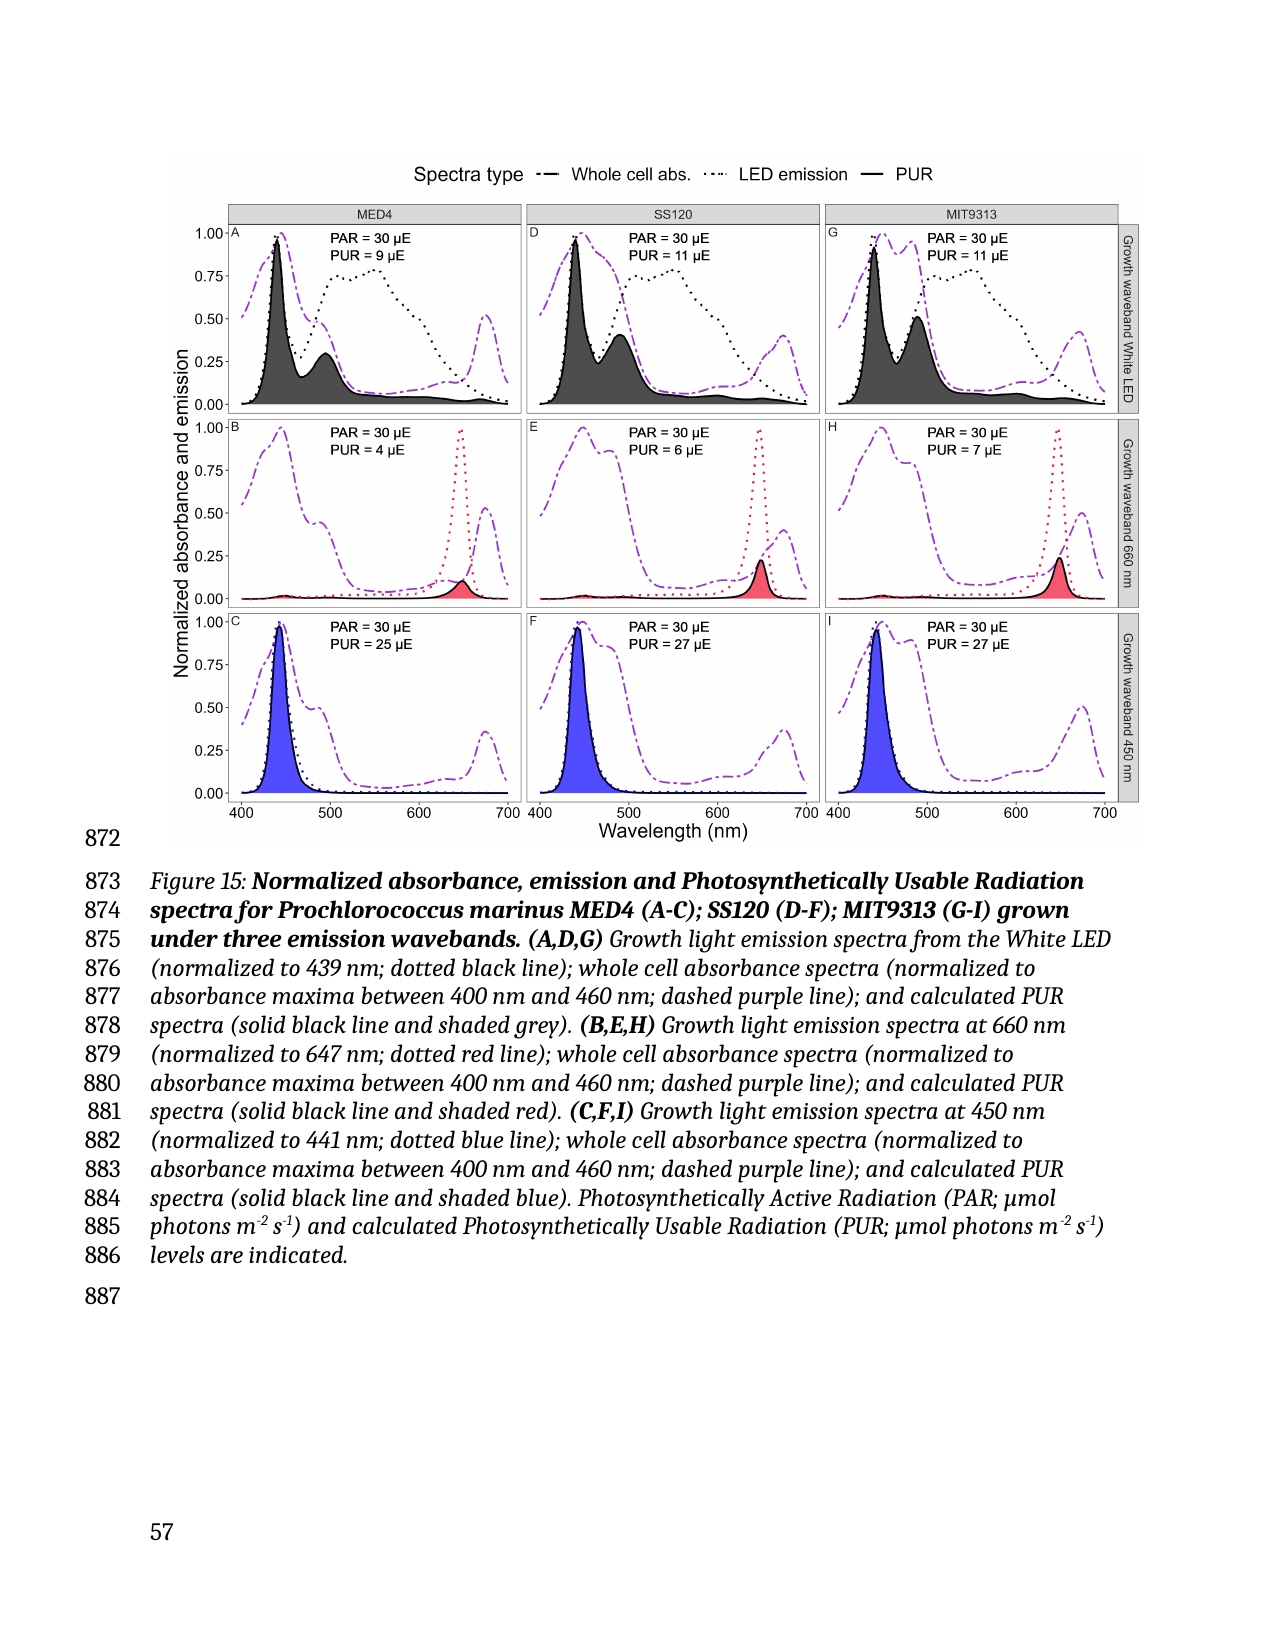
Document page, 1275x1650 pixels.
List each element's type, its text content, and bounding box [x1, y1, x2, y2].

text Figure 15: Normalized absorbance, emission and Photosynthetically Usable Radiation spectra for Prochlorococcus marinus MED4 (A-C); SS120 (D-F); MIT9313 (G-I) grown under three emission wavebands. (A,D,G) Growth light emission spectra from the White LED (normalized to 439 nm; dotted black line); whole cell absorbance spectra (normalized to absorbance maxima between 400 nm and 460 nm; dashed purple line); and calculated PUR spectra (solid black line and shaded grey). (B,E,H) Growth light emission spectra at 660 nm (normalized to 647 nm; dotted red line); whole cell absorbance spectra (normalized to absorbance maxima between 400 nm and 460 nm; dashed purple line); and calculated PUR spectra (solid black line and shaded red). (C,F,I) Growth light emission spectra at 450 nm (normalized to 441 nm; dotted blue line); whole cell absorbance spectra (normalized to absorbance maxima between 400 nm and 460 nm; dashed purple line); and calculated PUR spectra (solid black line and shaded blue). Photosynthetically Active Radiation (PAR; µmol photons m-2 s-1) and calculated Photosynthetically Usable Radiation (PUR; µmol photons m-2 s-1) levels are indicated. [150, 867, 1125, 1270]
picture [168, 150, 1144, 847]
